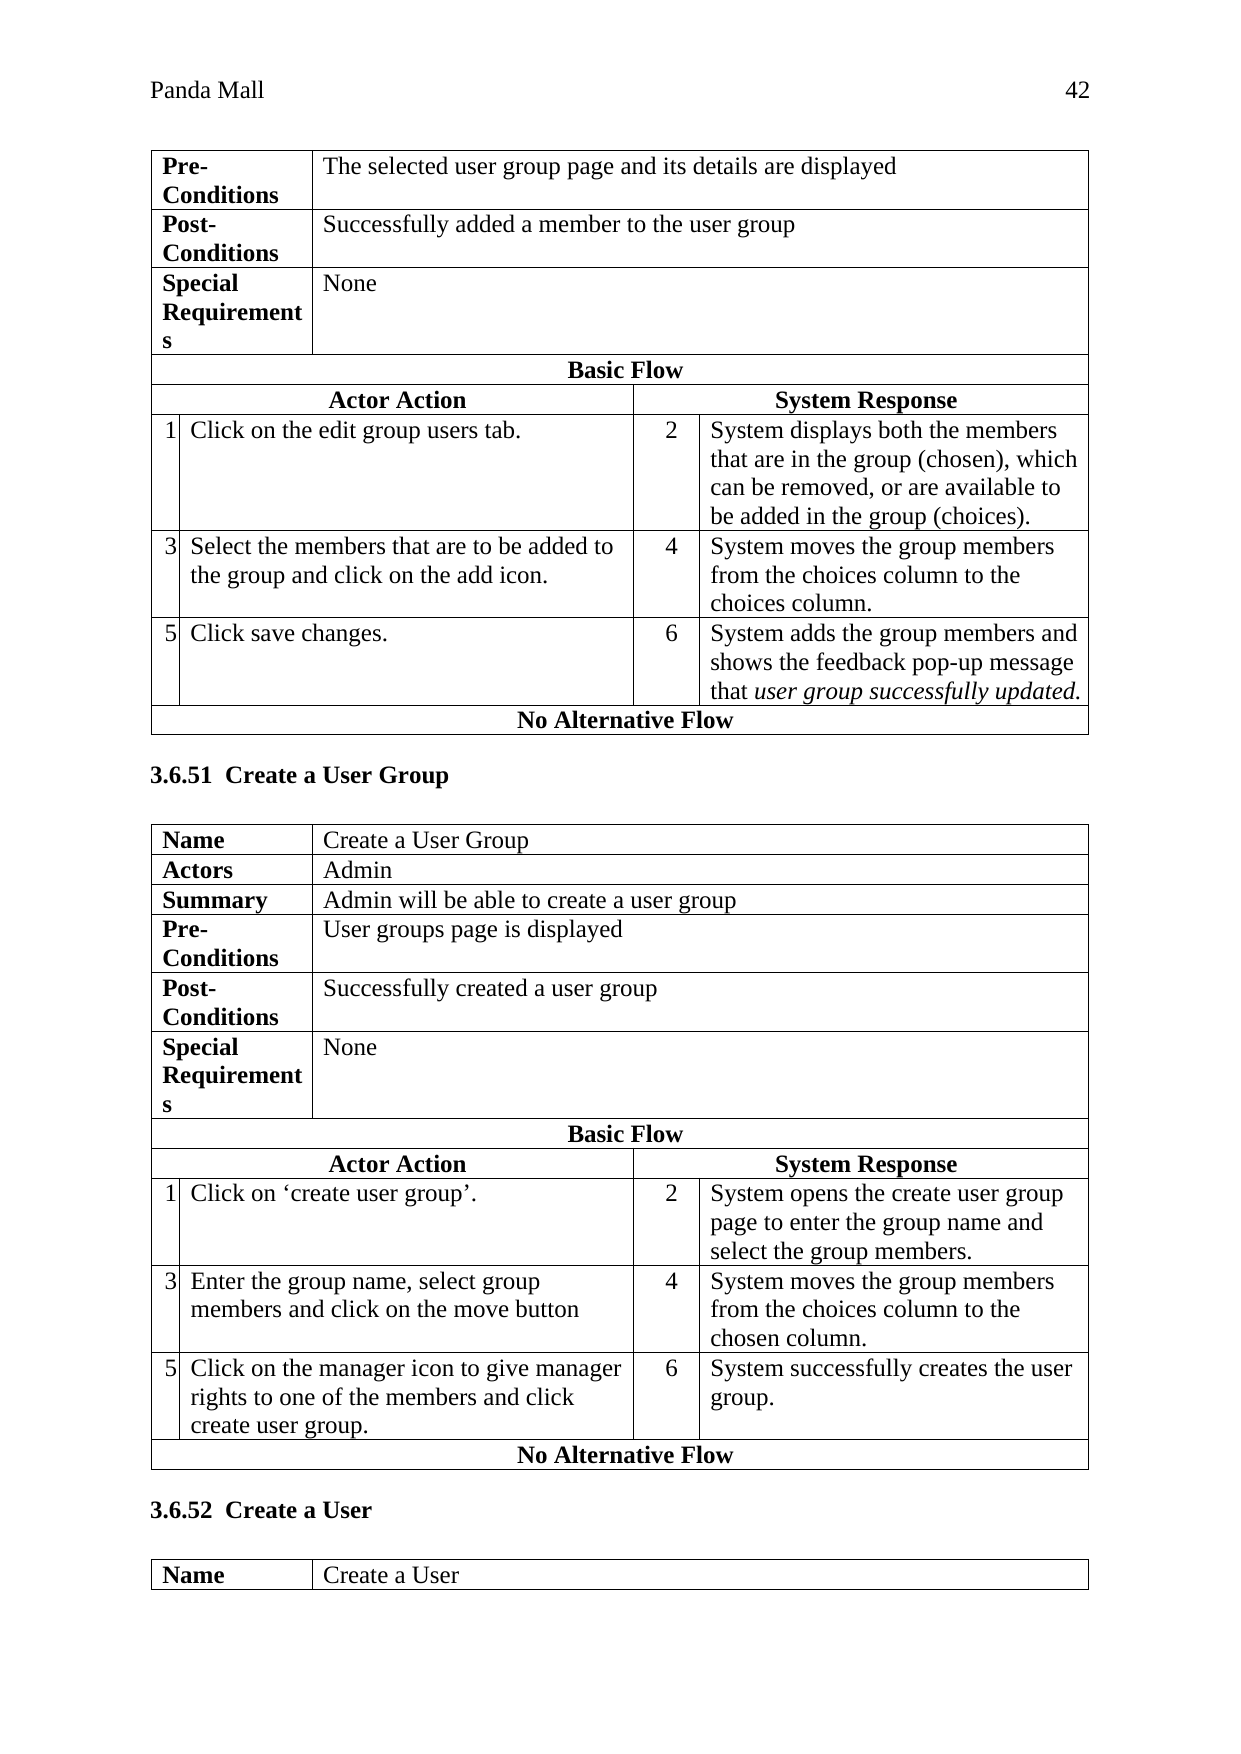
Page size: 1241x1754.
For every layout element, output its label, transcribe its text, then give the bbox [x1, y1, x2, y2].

table_cell Basic Flow [152, 355, 1088, 384]
table_cell Special Requirements [152, 268, 312, 354]
table_cell System Response [634, 1149, 1088, 1177]
table_cell System Response [634, 385, 1088, 414]
table_cell 5 [152, 618, 179, 704]
table_cell The selected user group page and its details are displayed [313, 151, 1088, 208]
table_cell Successfully created a user group [313, 973, 1088, 1031]
table_header Name [152, 1560, 312, 1589]
table_cell 4 [634, 531, 699, 617]
table_cell 1 [152, 1179, 179, 1265]
table_cell Special Requirements [152, 1032, 312, 1118]
table_cell None [313, 1032, 1088, 1118]
table_cell System successfully creates the user group. [700, 1353, 1088, 1439]
table_cell System opens the create user group page to enter the group name and select the group members. [700, 1179, 1088, 1265]
table_cell 6 [634, 1353, 699, 1439]
table_cell Basic Flow [152, 1119, 1088, 1148]
table_cell Click save changes. [180, 618, 633, 704]
table_cell 2 [634, 415, 699, 530]
table_cell 1 [152, 415, 179, 530]
table_cell Actors [152, 855, 312, 884]
table_cell Admin [313, 855, 1088, 884]
table_cell Summary [152, 885, 312, 913]
table_cell Click on the edit group users tab. [180, 415, 633, 530]
table_header Create a User [313, 1560, 1088, 1589]
table_cell 6 [634, 618, 699, 704]
table_cell System displays both the members that are in the group (chosen), which can be removed, or are available to be added in the group (choices). [700, 415, 1088, 530]
table_cell System moves the group members from the choices column to the chosen column. [700, 1266, 1088, 1352]
subtitle Create a User Group [150, 760, 1090, 789]
table_header Create a User Group [313, 825, 1088, 854]
table_cell Post-Conditions [152, 210, 312, 267]
table_cell Successfully added a member to the user group [313, 210, 1088, 267]
table_cell No Alternative Flow [152, 706, 1088, 734]
table_cell Select the members that are to be added to the group and click on the add icon. [180, 531, 633, 617]
table_cell Pre-Conditions [152, 151, 312, 208]
table_cell System adds the group members and shows the feedback pop-up message that user group successfully updated. [700, 618, 1088, 704]
table_cell Post-Conditions [152, 973, 312, 1031]
table_cell User groups page is displayed [313, 915, 1088, 972]
table_cell 4 [634, 1266, 699, 1352]
table_header Name [152, 825, 312, 854]
table_cell System moves the group members from the choices column to the choices column. [700, 531, 1088, 617]
table_cell Pre-Conditions [152, 915, 312, 972]
table_cell 5 [152, 1353, 179, 1439]
table_cell No Alternative Flow [152, 1440, 1088, 1469]
table_cell Enter the group name, select group members and click on the move button [180, 1266, 633, 1352]
table_cell Admin will be able to create a user group [313, 885, 1088, 913]
table_cell 3 [152, 1266, 179, 1352]
table_cell Click on ‘create user group’. [180, 1179, 633, 1265]
table_cell Click on the manager icon to give manager rights to one of the members and click create user group. [180, 1353, 633, 1439]
subtitle Create a User [150, 1495, 1090, 1524]
table_cell Actor Action [152, 1149, 633, 1177]
table_cell 3 [152, 531, 179, 617]
table_cell Actor Action [152, 385, 633, 414]
table_cell 2 [634, 1179, 699, 1265]
table_cell None [313, 268, 1088, 354]
